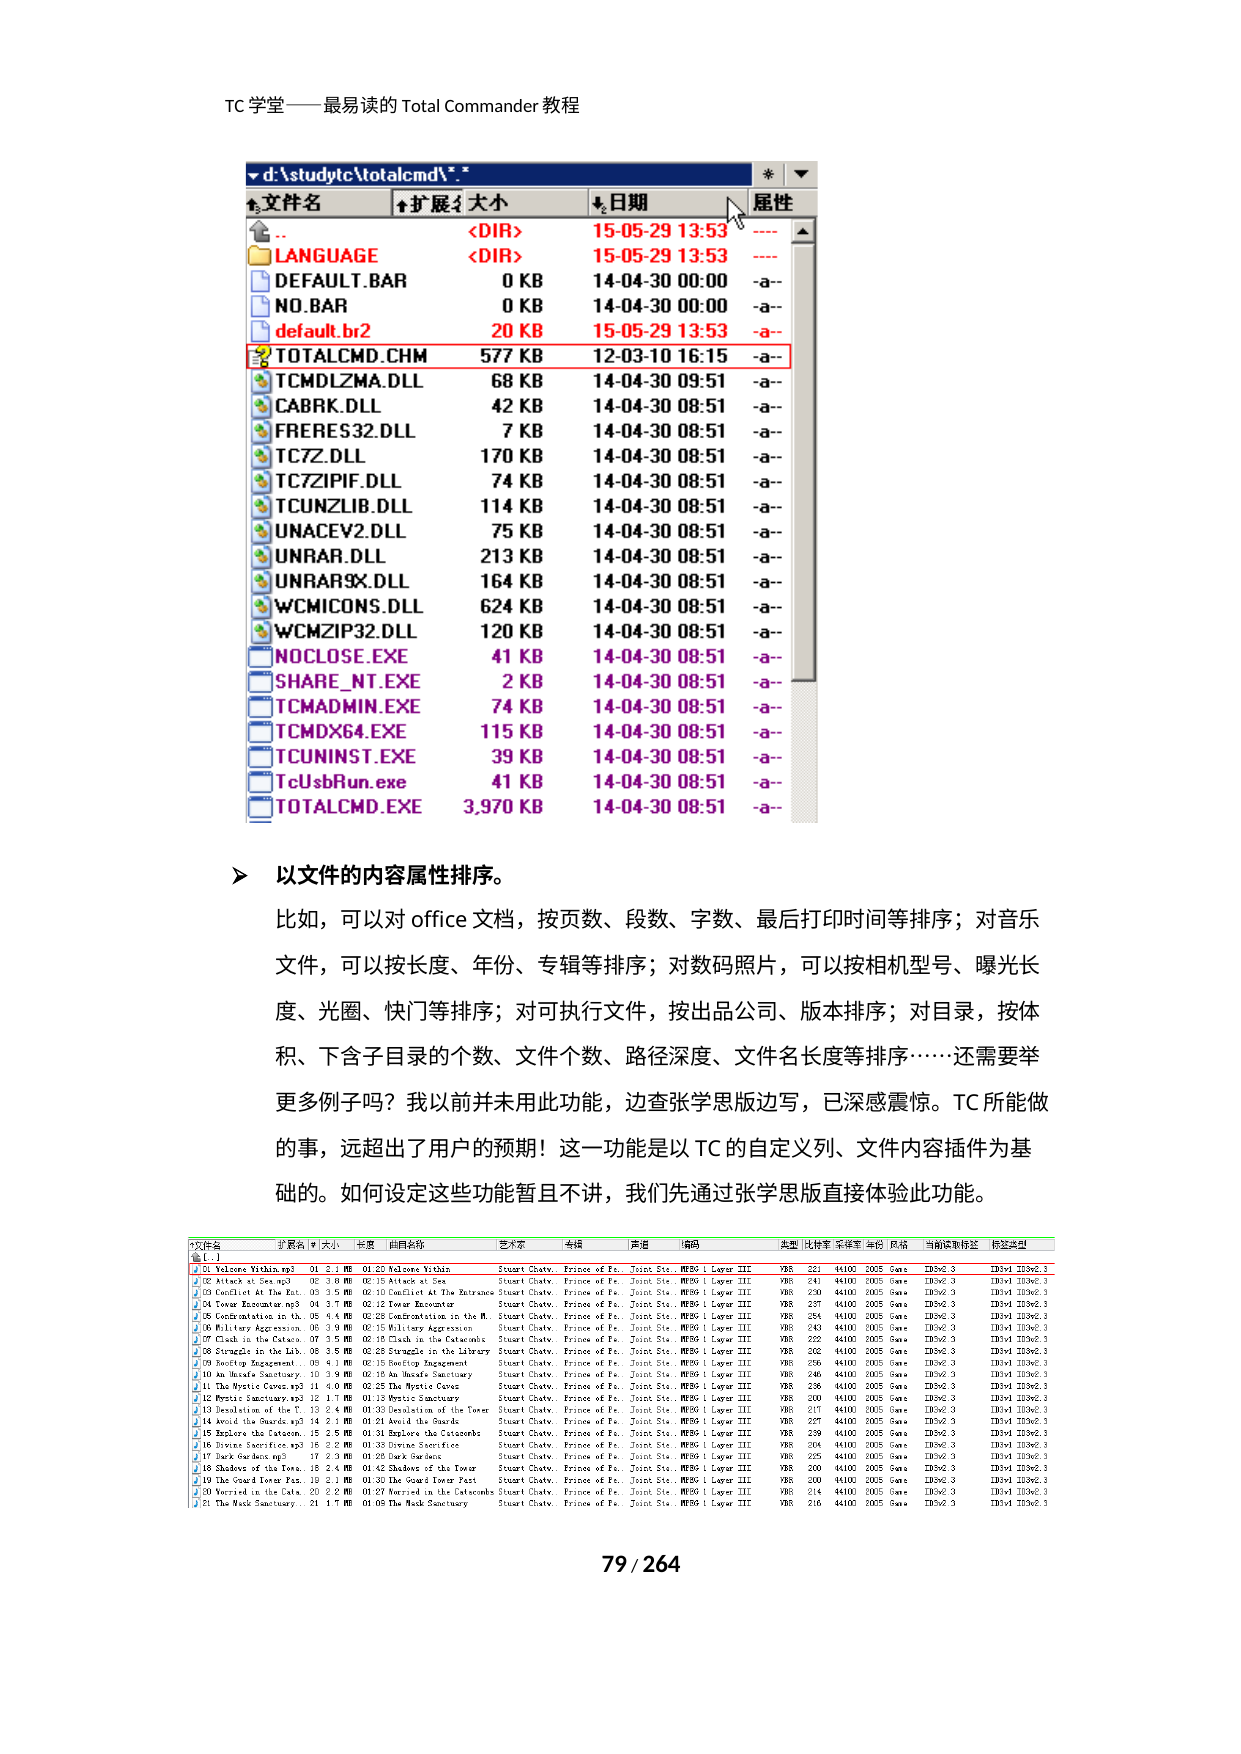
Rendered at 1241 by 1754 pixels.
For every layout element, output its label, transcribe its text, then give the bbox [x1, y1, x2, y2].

picture [245, 161, 818, 823]
list 以文件的内容属性排序。 [231, 854, 1053, 894]
picture [187, 1237, 1055, 1508]
text 比如，可以对office文档，按页数、段数、字数、最后打印时间等排序；对音乐文件，可以按长度、年份、专辑等排序；对数码照片，可以按相机型号、曝光长度、光圈、快门等排序；对可执行文件，按出品公司、版本排序；对目录，按体积、下含子目录的个数、文件个数、路径深度、文件名长度等排序……还需要举更多例子吗？我以前并未用此功能，边查张学思版边写，已深感震惊。TC所能做的事，远超出了用户的预期！这一功能是以TC的自定义列、文件内容插件为基础的。如何设定这些功能暂且不讲，我们先通过张学思版直接体验此功能。 [275, 898, 1053, 1212]
